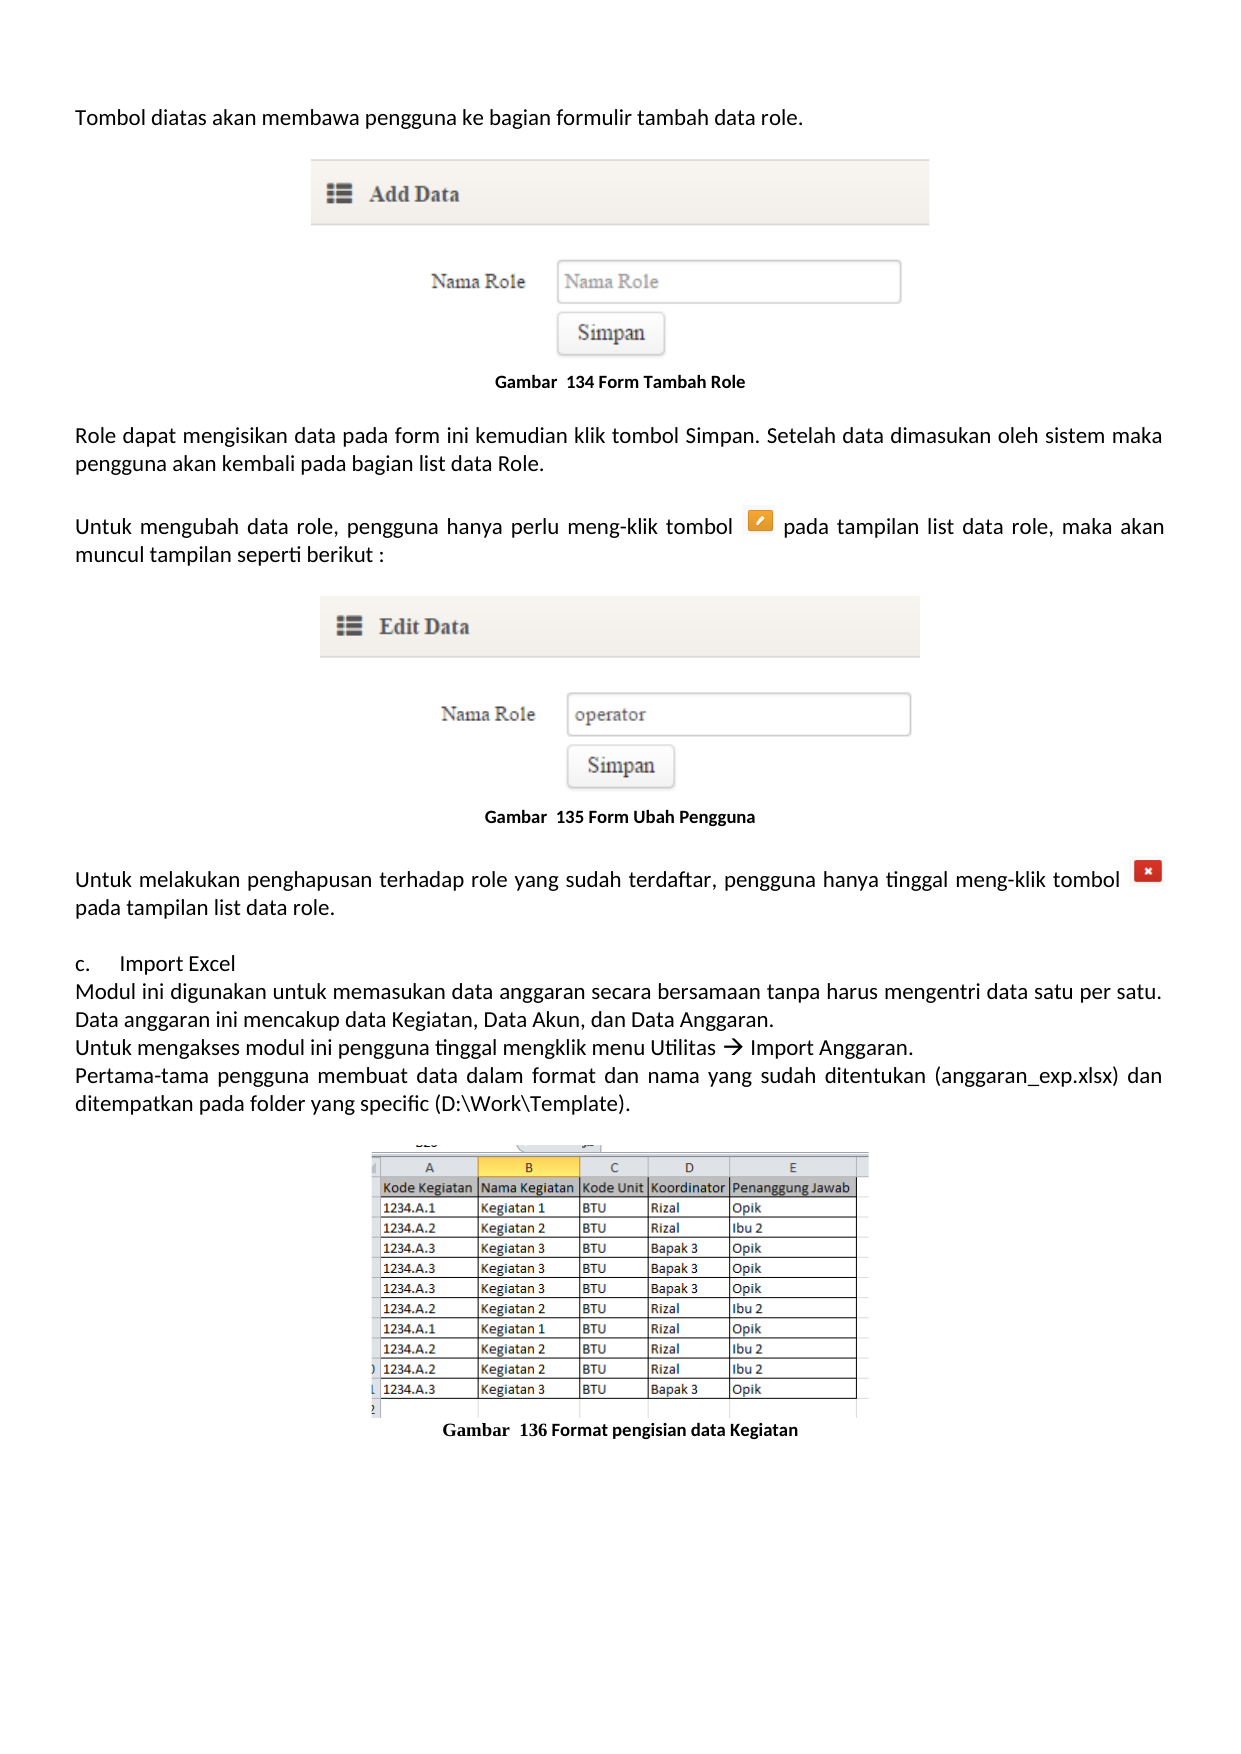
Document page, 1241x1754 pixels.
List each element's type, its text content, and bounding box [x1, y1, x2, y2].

picture [320, 596, 920, 806]
list Untuk melakukan penghapusan terhadap role yang sudah terdaftar, pengguna hanya tinggal meng-klik tombol pada tampilan list data role. [75, 856, 1165, 921]
list Import Excel [75, 949, 1165, 977]
list Modul ini digunakan untuk memasukan data anggaran secara bersamaan tanpa harus mengentri data satu per satu. Data anggaran ini mencakup data Kegiatan, Data Akun, dan Data Anggaran. [75, 977, 1165, 1033]
picture [371, 1145, 869, 1418]
list Tombol diatas akan membawa pengguna ke bagian formulir tambah data role. [75, 103, 1165, 131]
list Untuk mengakses modul ini pengguna tinggal mengklik menu Utilitas Import Anggaran. [75, 1033, 1165, 1061]
text Gambar 136 Format pengisian data Kegiatan [75, 1418, 1165, 1441]
picture [310, 159, 930, 370]
text Gambar 135 Form Ubah Pengguna [75, 805, 1165, 828]
picture [1129, 856, 1166, 887]
text Gambar 134 Form Tambah Role [75, 370, 1165, 393]
picture [742, 505, 775, 535]
list Untuk mengubah data role, pengguna hanya perlu meng-klik tombol pada tampilan list data role, maka akan muncul tampilan seperti berikut : [75, 505, 1165, 568]
list Role dapat mengisikan data pada form ini kemudian klik tombol Simpan. Setelah data dimasukan oleh sistem maka pengguna akan kembali pada bagian list data Role. [75, 421, 1165, 477]
list Pertama-tama pengguna membuat data dalam format dan nama yang sudah ditentukan (anggaran_exp.xlsx) dan ditempatkan pada folder yang specific (D:\Work\Template). [75, 1061, 1165, 1117]
